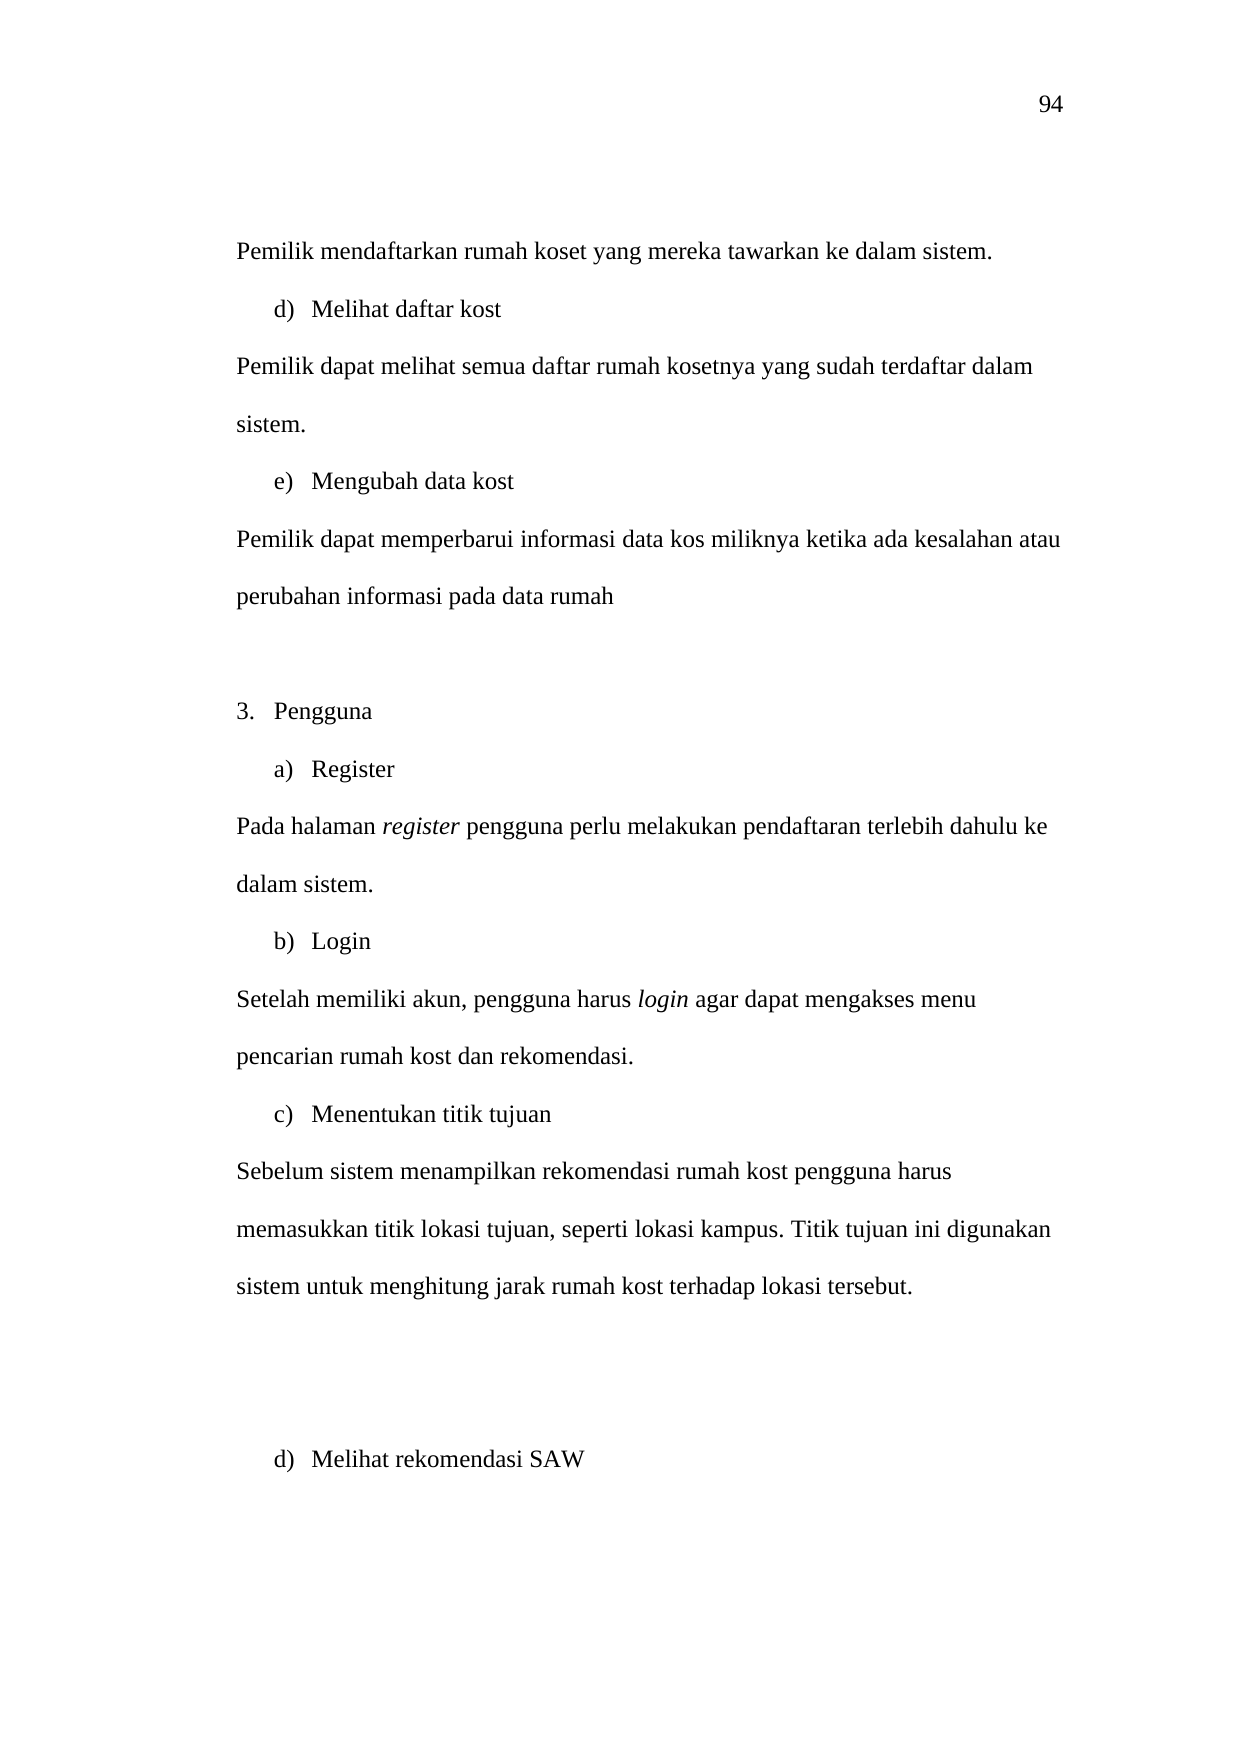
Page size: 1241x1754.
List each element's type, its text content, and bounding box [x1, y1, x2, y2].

list Login [274, 926, 1063, 955]
list Pemilik dapat melihat semua daftar rumah kosetnya yang sudah terdaftar dalam sistem. [236, 351, 1063, 437]
list Sebelum sistem menampilkan rekomendasi rumah kost pengguna harus memasukkan titik lokasi tujuan, seperti lokasi kampus. Titik tujuan ini digunakan sistem untuk menghitung jarak rumah kost terhadap lokasi tersebut. [236, 1156, 1063, 1300]
list Menentukan titik tujuan [274, 1099, 1063, 1127]
list Melihat daftar kost [274, 294, 1063, 322]
list Pemilik mendaftarkan rumah koset yang mereka tawarkan ke dalam sistem. [236, 236, 1063, 265]
list Pengguna [236, 696, 1063, 725]
list Pemilik dapat memperbarui informasi data kos miliknya ketika ada kesalahan atau perubahan informasi pada data rumah [236, 524, 1063, 610]
list Mengubah data kost [274, 466, 1063, 495]
list Register [274, 754, 1063, 782]
list Setelah memiliki akun, pengguna harus login agar dapat mengakses menu pencarian rumah kost dan rekomendasi. [236, 984, 1063, 1070]
list Pada halaman register pengguna perlu melakukan pendaftaran terlebih dahulu ke dalam sistem. [236, 811, 1063, 897]
list Melihat rekomendasi SAW [274, 1444, 1063, 1472]
